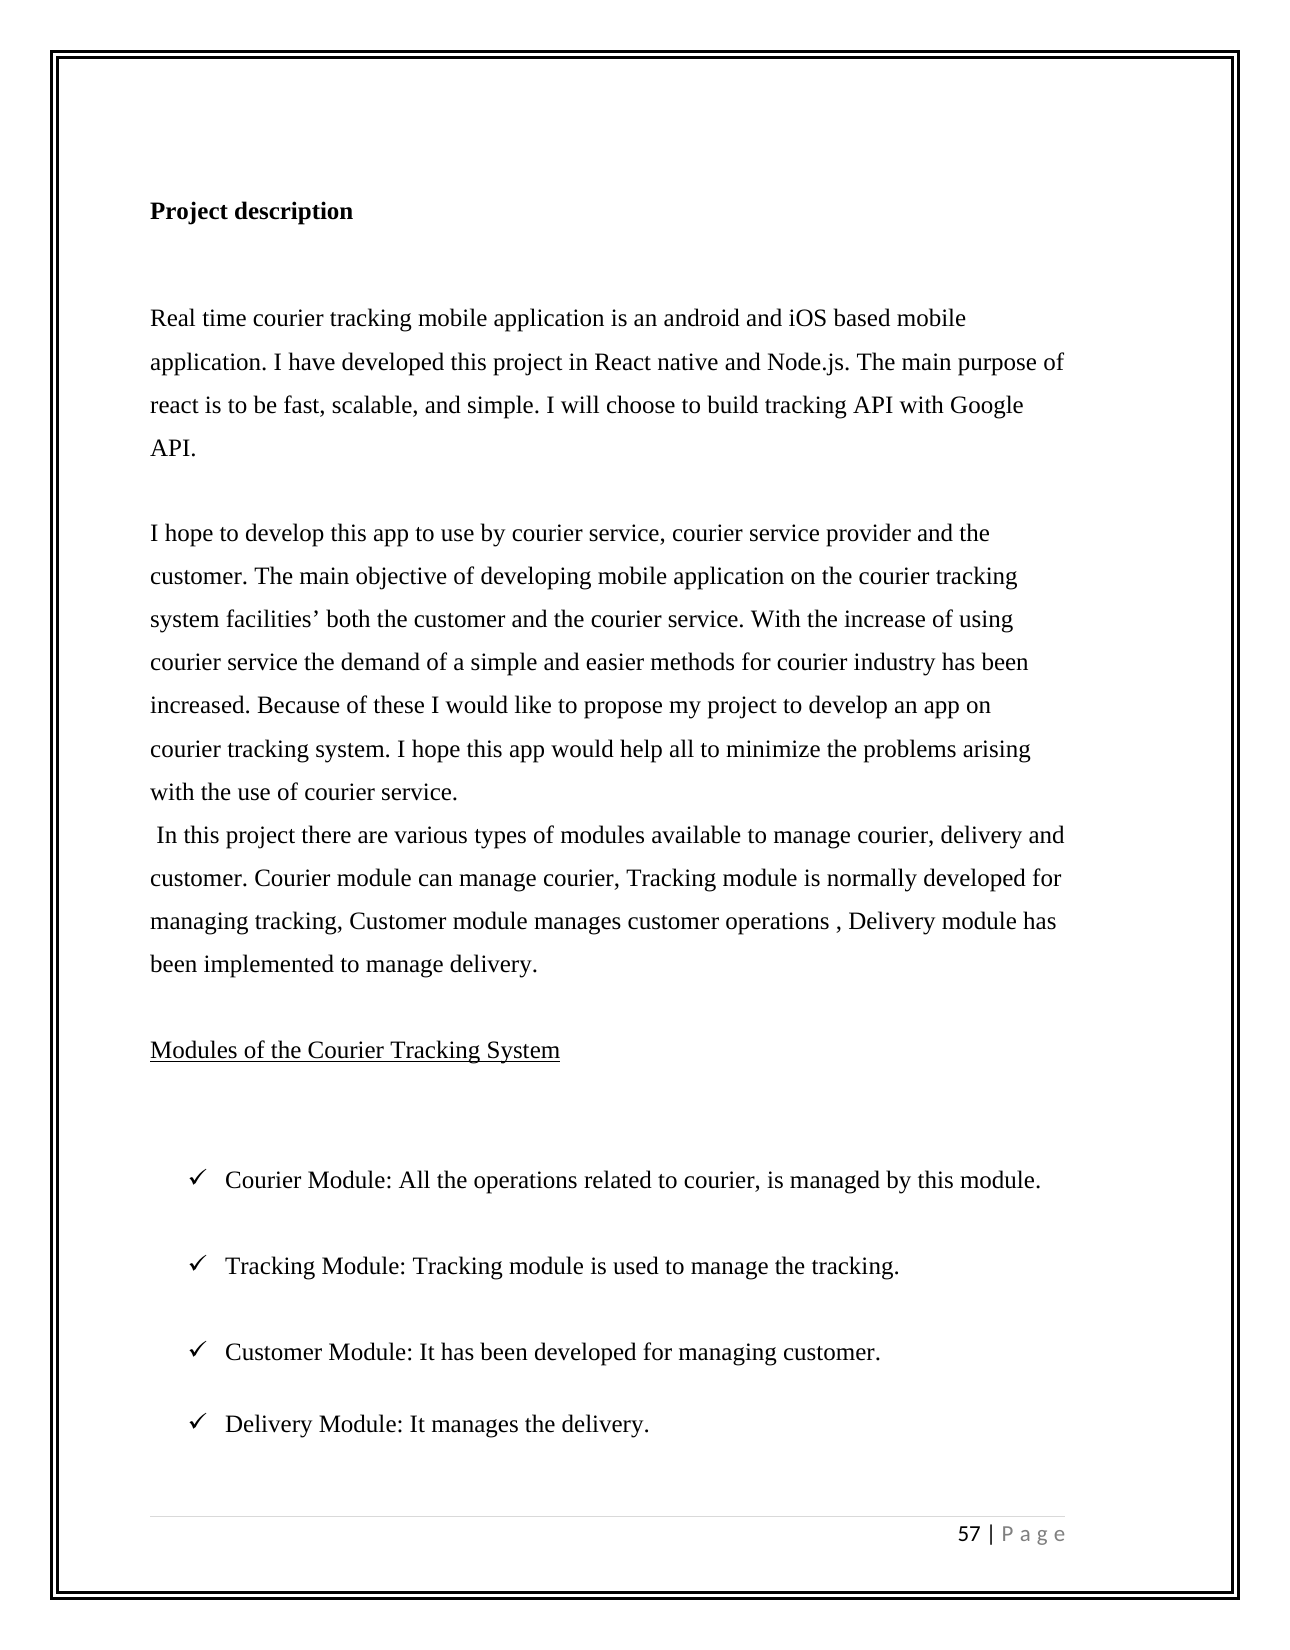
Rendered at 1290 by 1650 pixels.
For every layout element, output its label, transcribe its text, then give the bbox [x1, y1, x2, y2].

list Delivery Module: It manages the delivery. [187, 1409, 1065, 1438]
list Tracking Module: Tracking module is used to manage the tracking. [187, 1251, 1065, 1280]
text Real time courier tracking mobile application is an android and iOS based mobile application. I have developed this project in React native and Node.js. The main purpose of react is to be fast, scalable, and simple. I will choose to build tracking API with Google API. [150, 303, 1065, 462]
list Courier Module: All the operations related to courier, is managed by this module. [187, 1165, 1065, 1194]
list Customer Module: It has been developed for managing customer. [187, 1337, 1065, 1366]
text Modules of the Courier Tracking System [150, 1036, 1065, 1064]
text Project description [150, 196, 1065, 224]
text I hope to develop this app to use by courier service, courier service provider and the customer. The main objective of developing mobile application on the courier tracking system facilities’ both the customer and the courier service. With the increase of using courier service the demand of a simple and easier methods for courier industry has been increased. Because of these I would like to propose my project to develop an app on courier tracking system. I hope this app would help all to minimize the problems arising with the use of courier service. [150, 518, 1065, 806]
text In this project there are various types of modules available to manage courier, delivery and customer. Courier module can manage courier, Tracking module is normally developed for managing tracking, Customer module manages customer operations , Delivery module has been implemented to manage delivery. [150, 820, 1065, 978]
